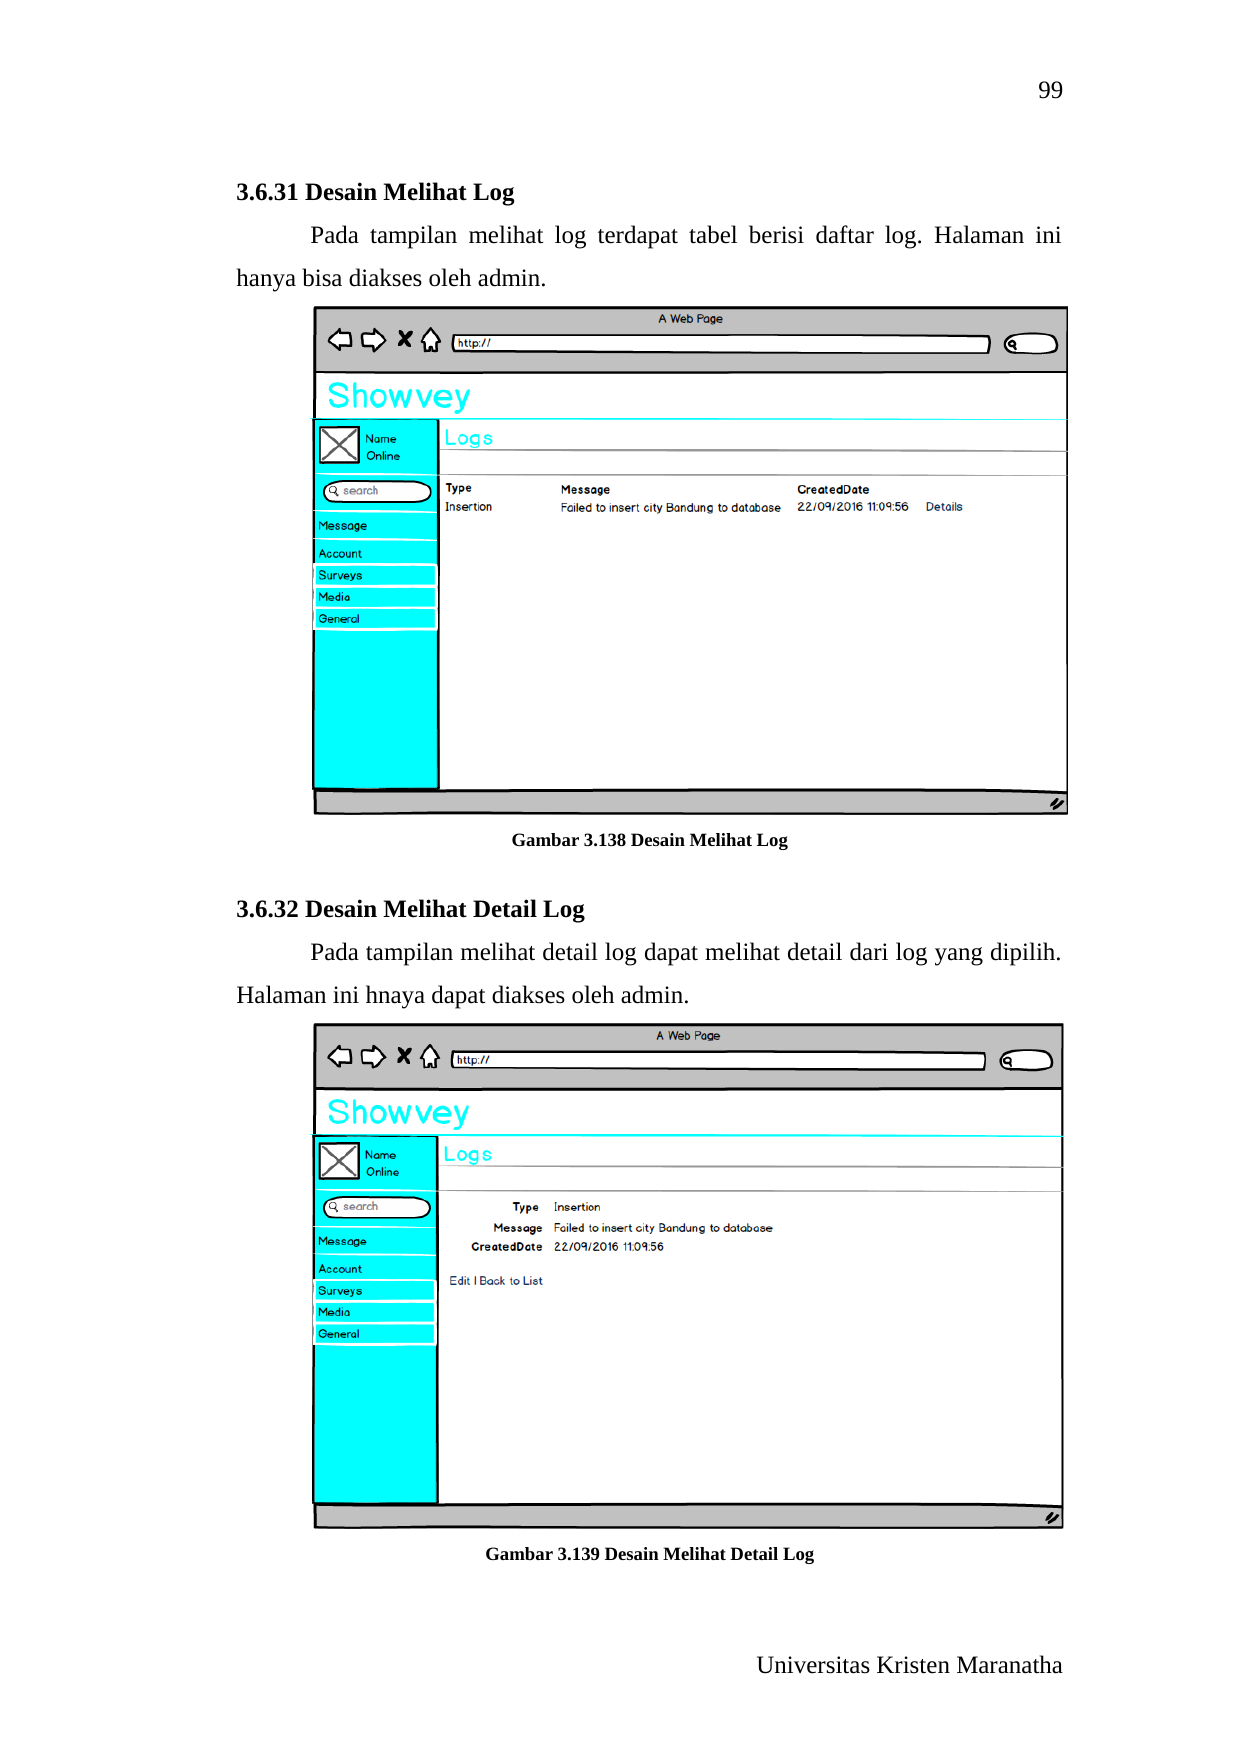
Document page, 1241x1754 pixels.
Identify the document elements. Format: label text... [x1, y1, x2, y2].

text Pada tampilan melihat detail log dapat melihat detail dari log yang dipilih. Halaman ini hnaya dapat diakses oleh admin. [236, 937, 1063, 1009]
picture [310, 1023, 1064, 1529]
subtitle Desain Melihat Log [236, 177, 1063, 206]
picture [310, 306, 1068, 815]
text Pada tampilan melihat log terdapat tabel berisi daftar log. Halaman ini hanya bisa diakses oleh admin. [236, 220, 1063, 292]
subtitle Desain Melihat Detail Log [236, 894, 1063, 922]
